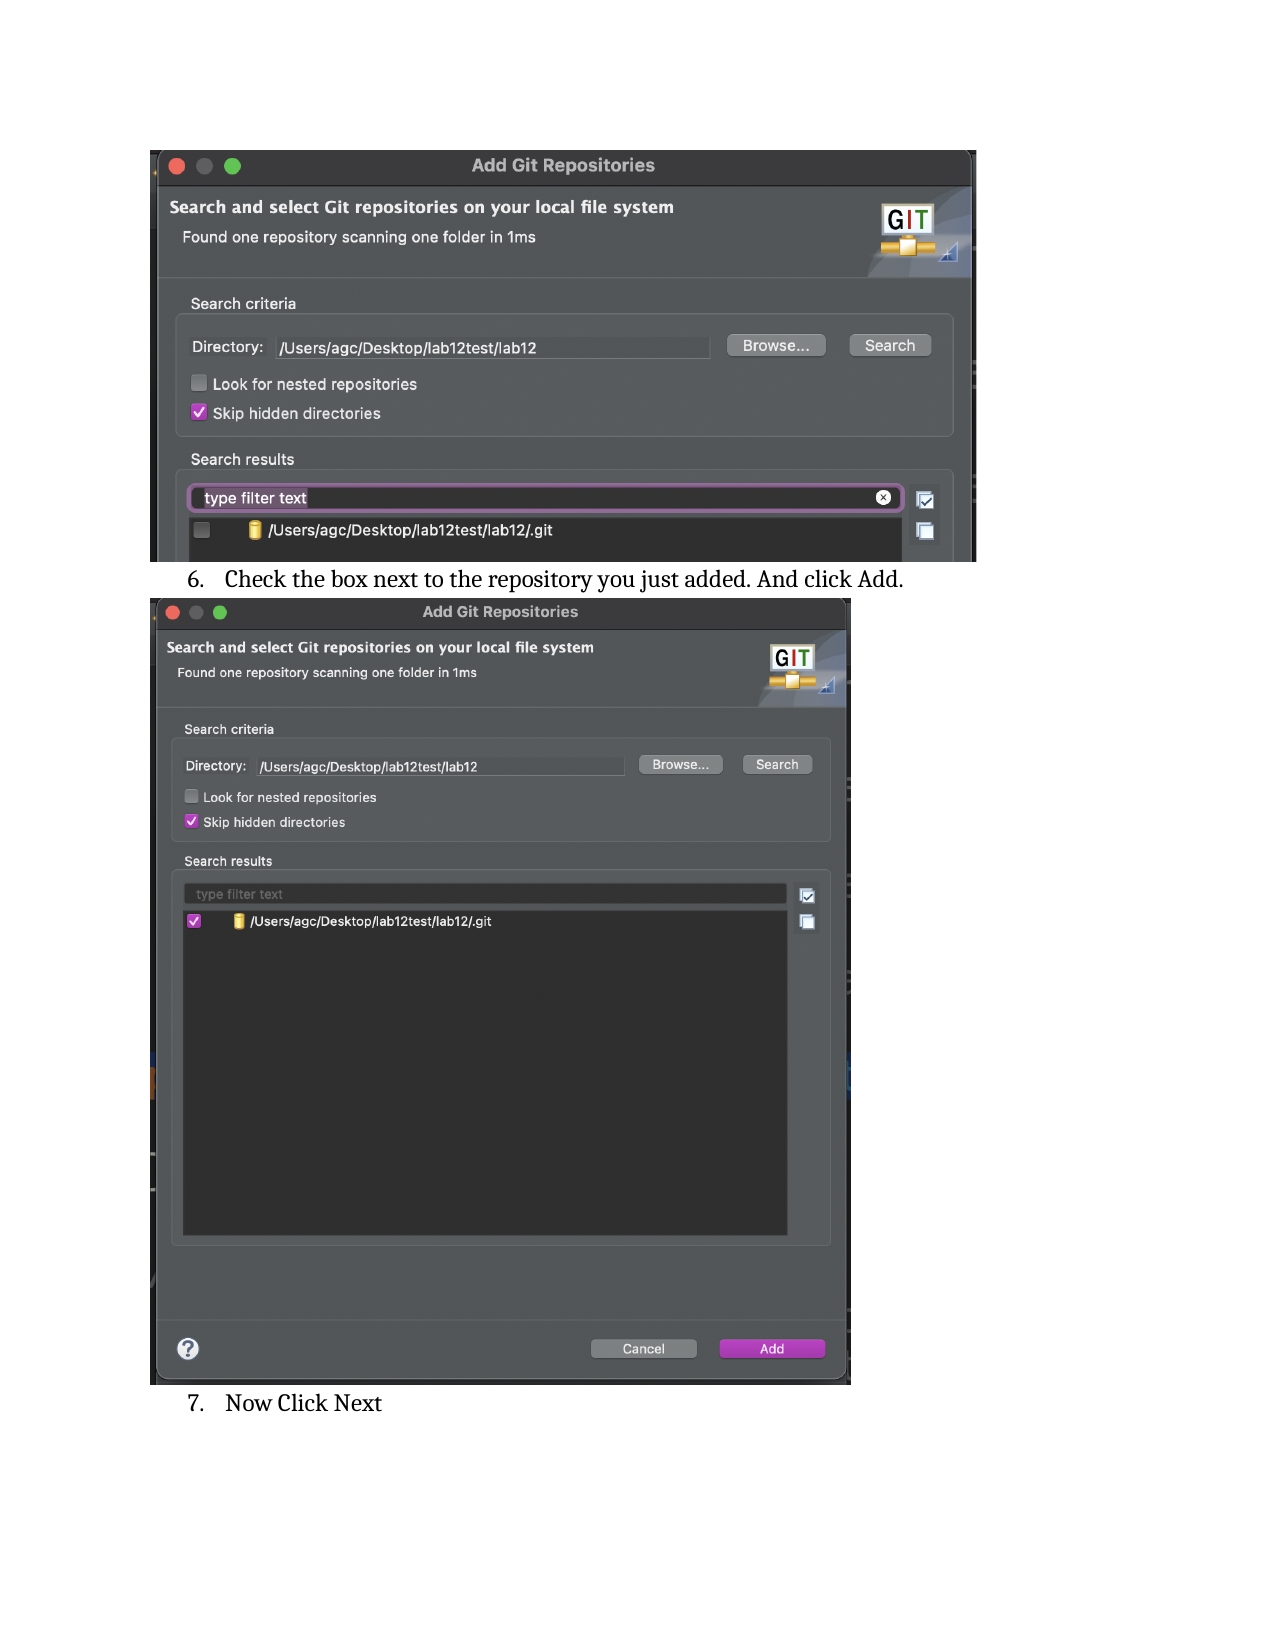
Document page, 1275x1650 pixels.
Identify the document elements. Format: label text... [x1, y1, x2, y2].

picture [150, 598, 851, 1385]
list Now Click Next [187, 1388, 1125, 1417]
picture [150, 150, 977, 562]
list Check the box next to the repository you just added. And click Add. [187, 565, 1125, 594]
